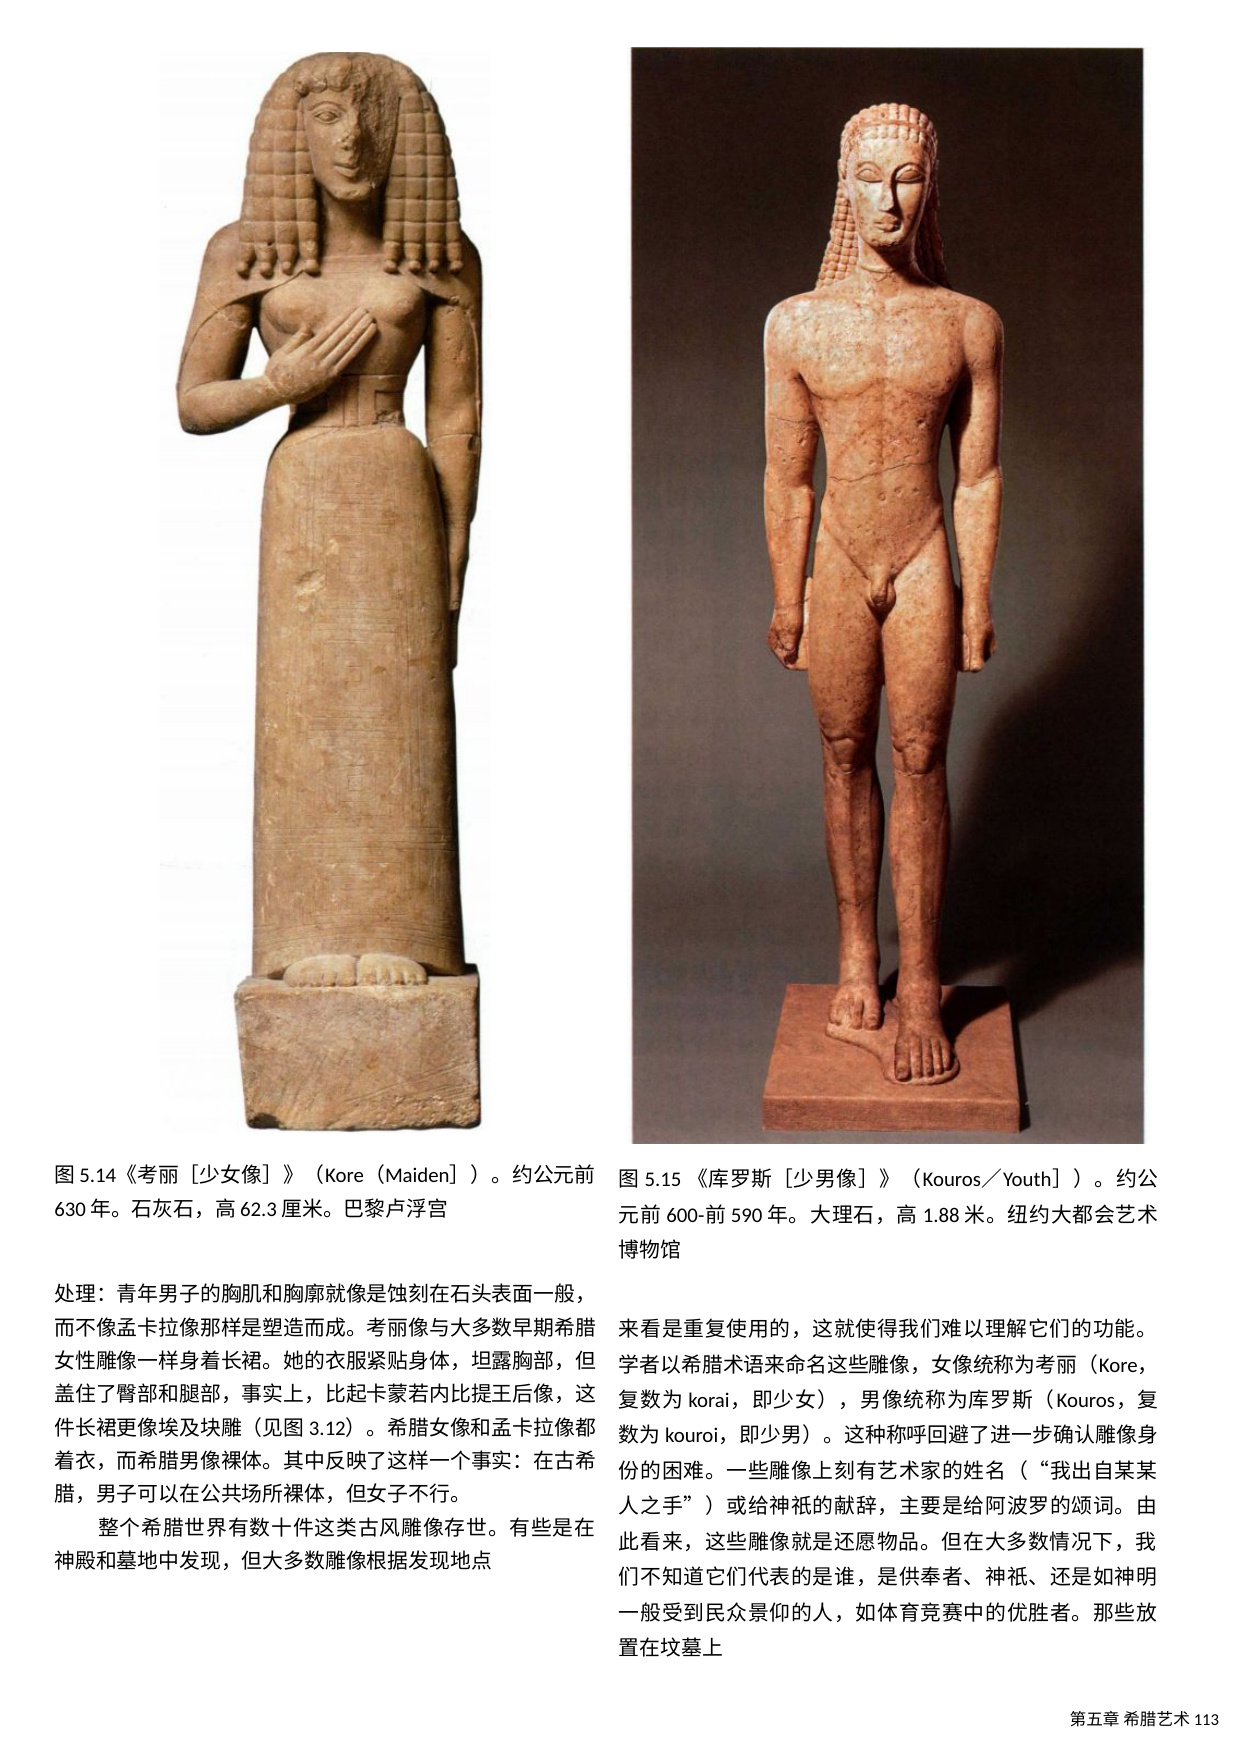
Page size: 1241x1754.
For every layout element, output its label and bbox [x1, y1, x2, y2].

picture [626, 47, 1152, 1144]
picture [159, 52, 491, 1134]
